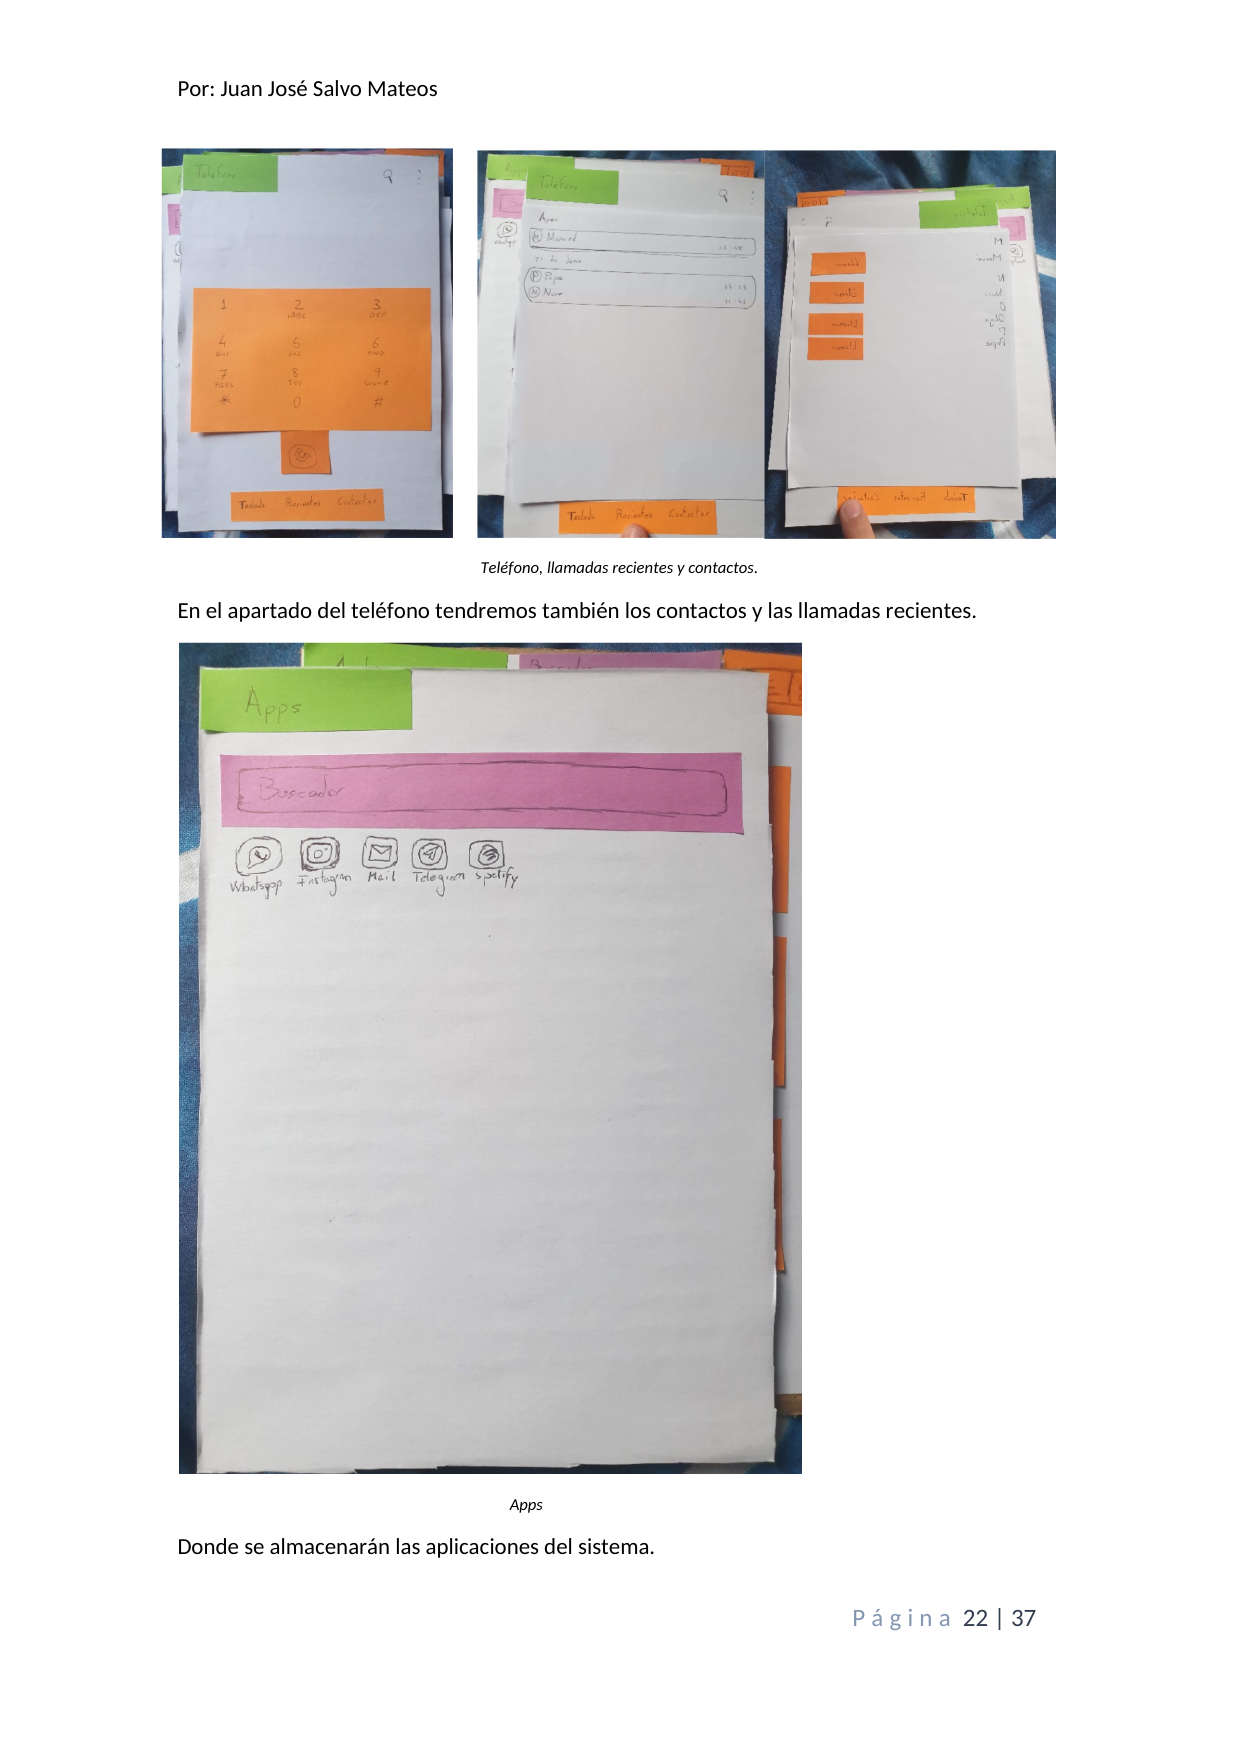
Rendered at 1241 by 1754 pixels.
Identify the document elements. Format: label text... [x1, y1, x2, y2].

text Teléfono, llamadas recientes y contactos. [177, 557, 1063, 578]
picture [179, 644, 802, 1473]
picture [162, 149, 453, 538]
text Apps [177, 1494, 1063, 1514]
text En el apartado del teléfono tendremos también los contactos y las llamadas recientes. [177, 596, 1063, 624]
text Donde se almacenarán las aplicaciones del sistema. [177, 1532, 1063, 1560]
picture [478, 151, 764, 537]
picture [765, 151, 1056, 538]
